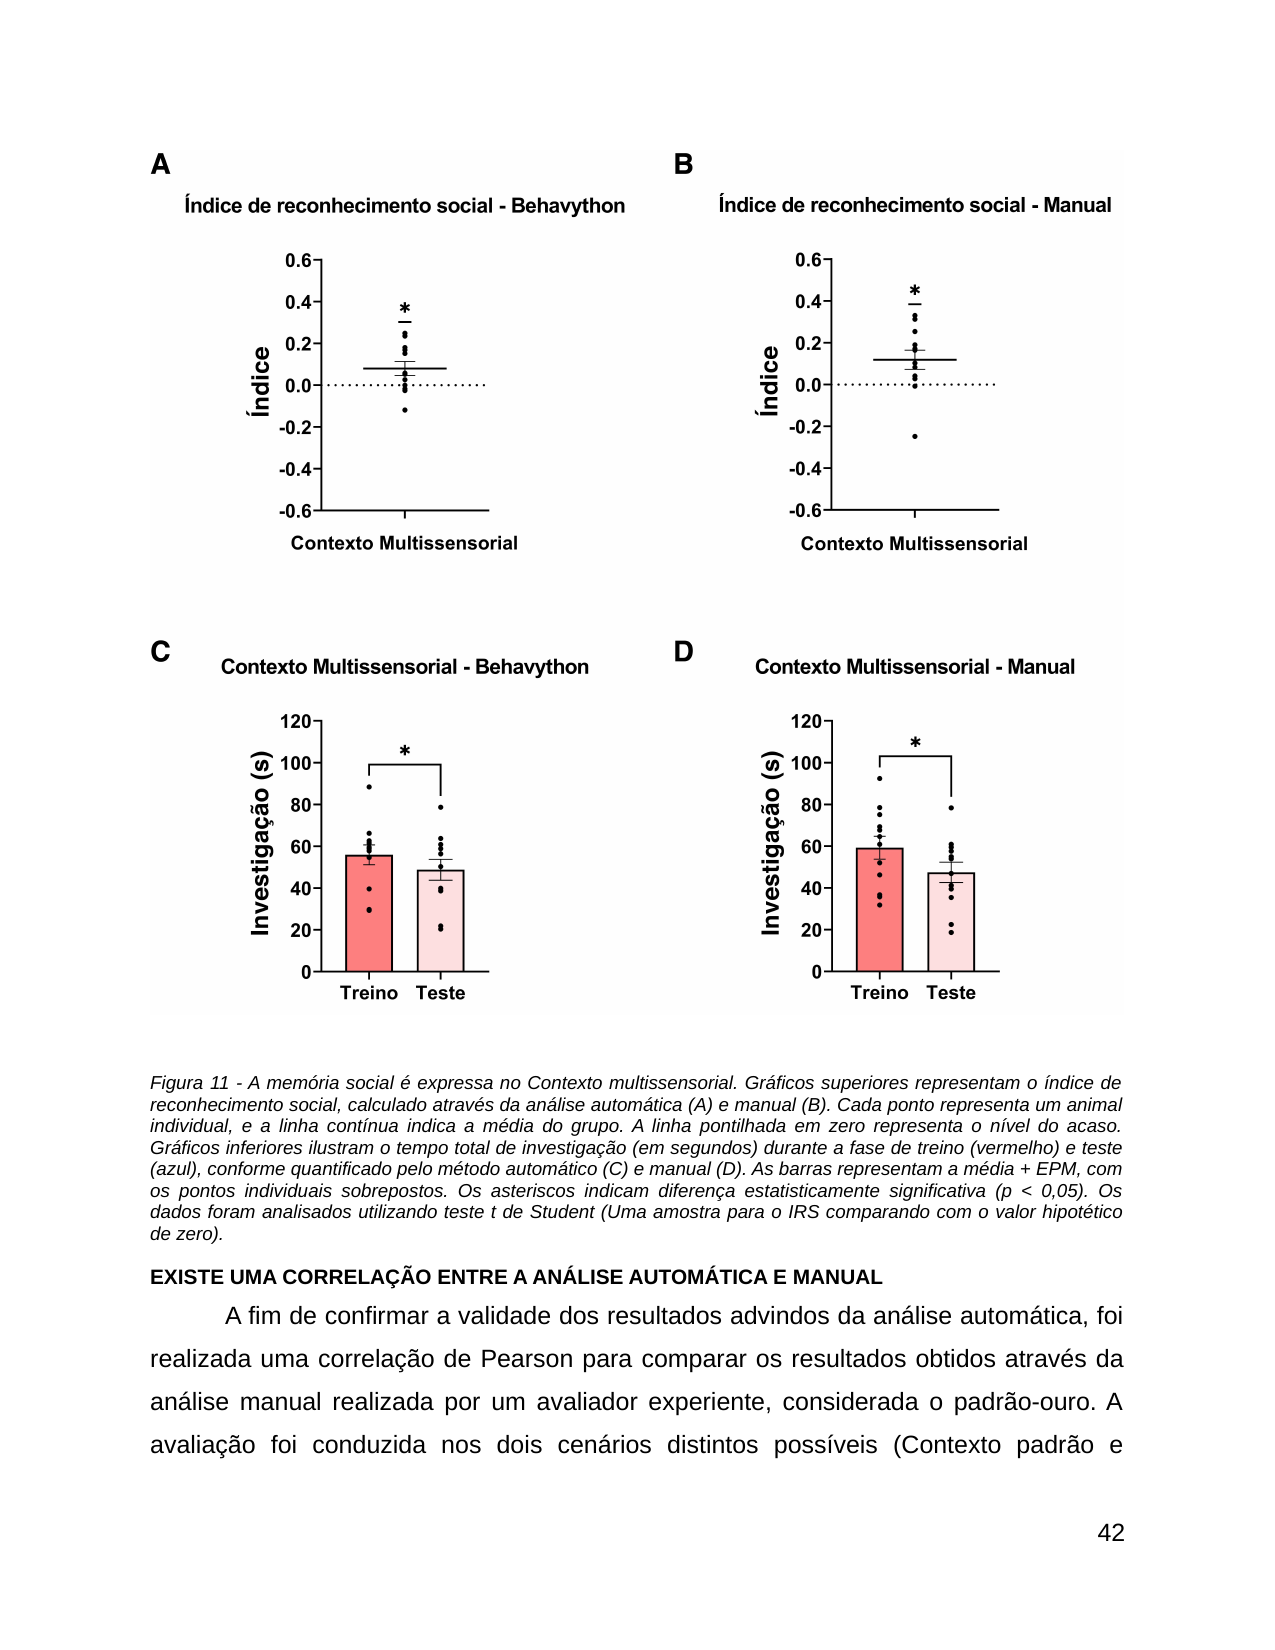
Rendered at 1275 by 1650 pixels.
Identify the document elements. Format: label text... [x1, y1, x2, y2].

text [150, 1301, 1125, 1459]
text Figura 11 - A memória social é expressa no Contexto multissensorial. Gráficos superiores representam o índice de reconhecimento social, calculado através da análise automática (A) e manual (B). Cada ponto representa um animal individual, e a linha contínua indica a média do grupo. A linha pontilhada em zero representa o nível do acaso. Gráficos inferiores ilustram o tempo total de investigação (em segundos) durante a fase de treino (vermelho) e teste (azul), conforme quantificado pelo método automático (C) e manual (D). As barras representam a média + EPM, com os pontos individuais sobrepostos. Os asteriscos indicam diferença estatisticamente significativa (p < 0,05). Os dados foram analisados utilizando teste t de Student (Uma amostra para o IRS comparando com o valor hipotético de zero). [150, 1072, 1125, 1244]
subtitle EXISTE UMA CORRELAÇÃO ENTRE A ANÁLISE AUTOMÁTICA E MANUAL [150, 1265, 1125, 1289]
picture [150, 150, 1125, 1015]
